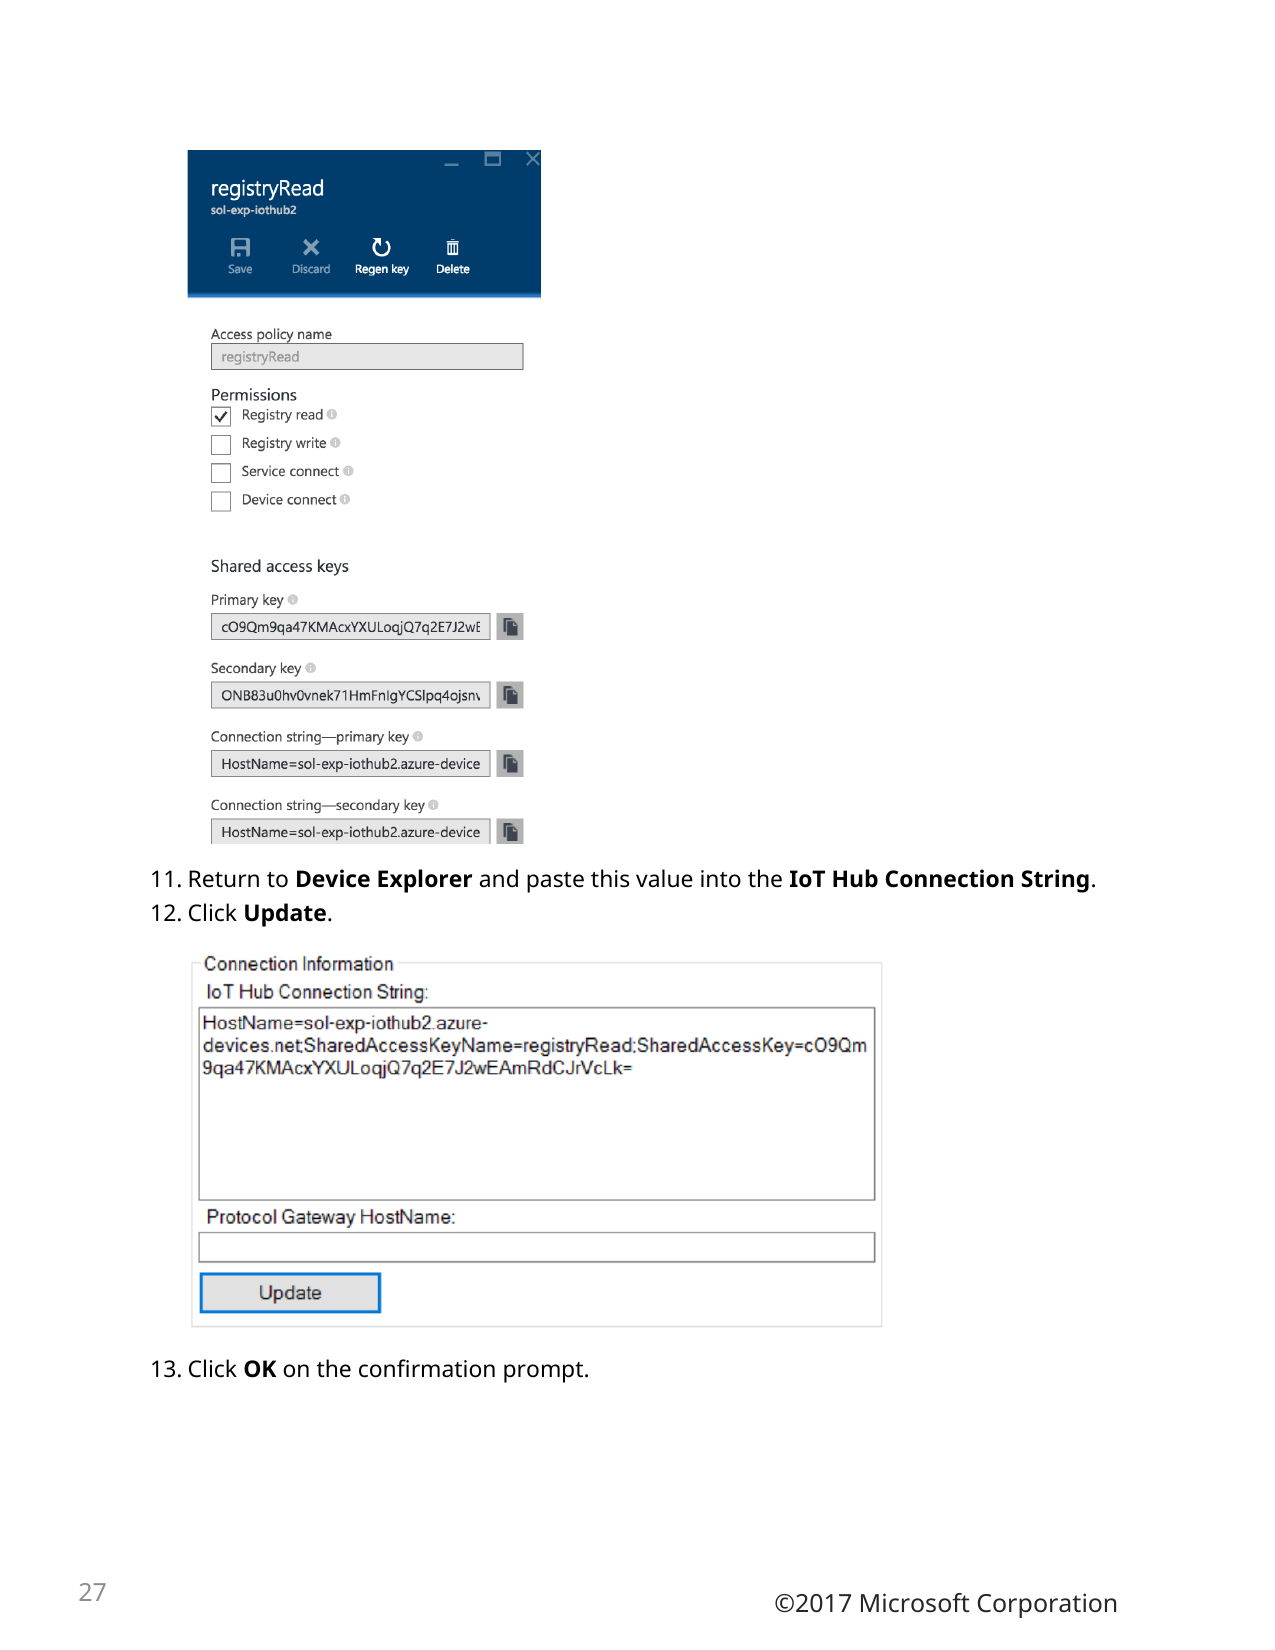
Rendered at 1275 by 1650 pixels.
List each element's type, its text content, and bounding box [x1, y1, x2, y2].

list Click OK on the confirmation prompt. [150, 1353, 1125, 1384]
picture [187, 150, 541, 844]
list Return to Device Explorer and paste this value into the IoT Hub Connection String. [150, 863, 1125, 894]
list Click Update. [150, 897, 1125, 928]
picture [187, 947, 890, 1334]
